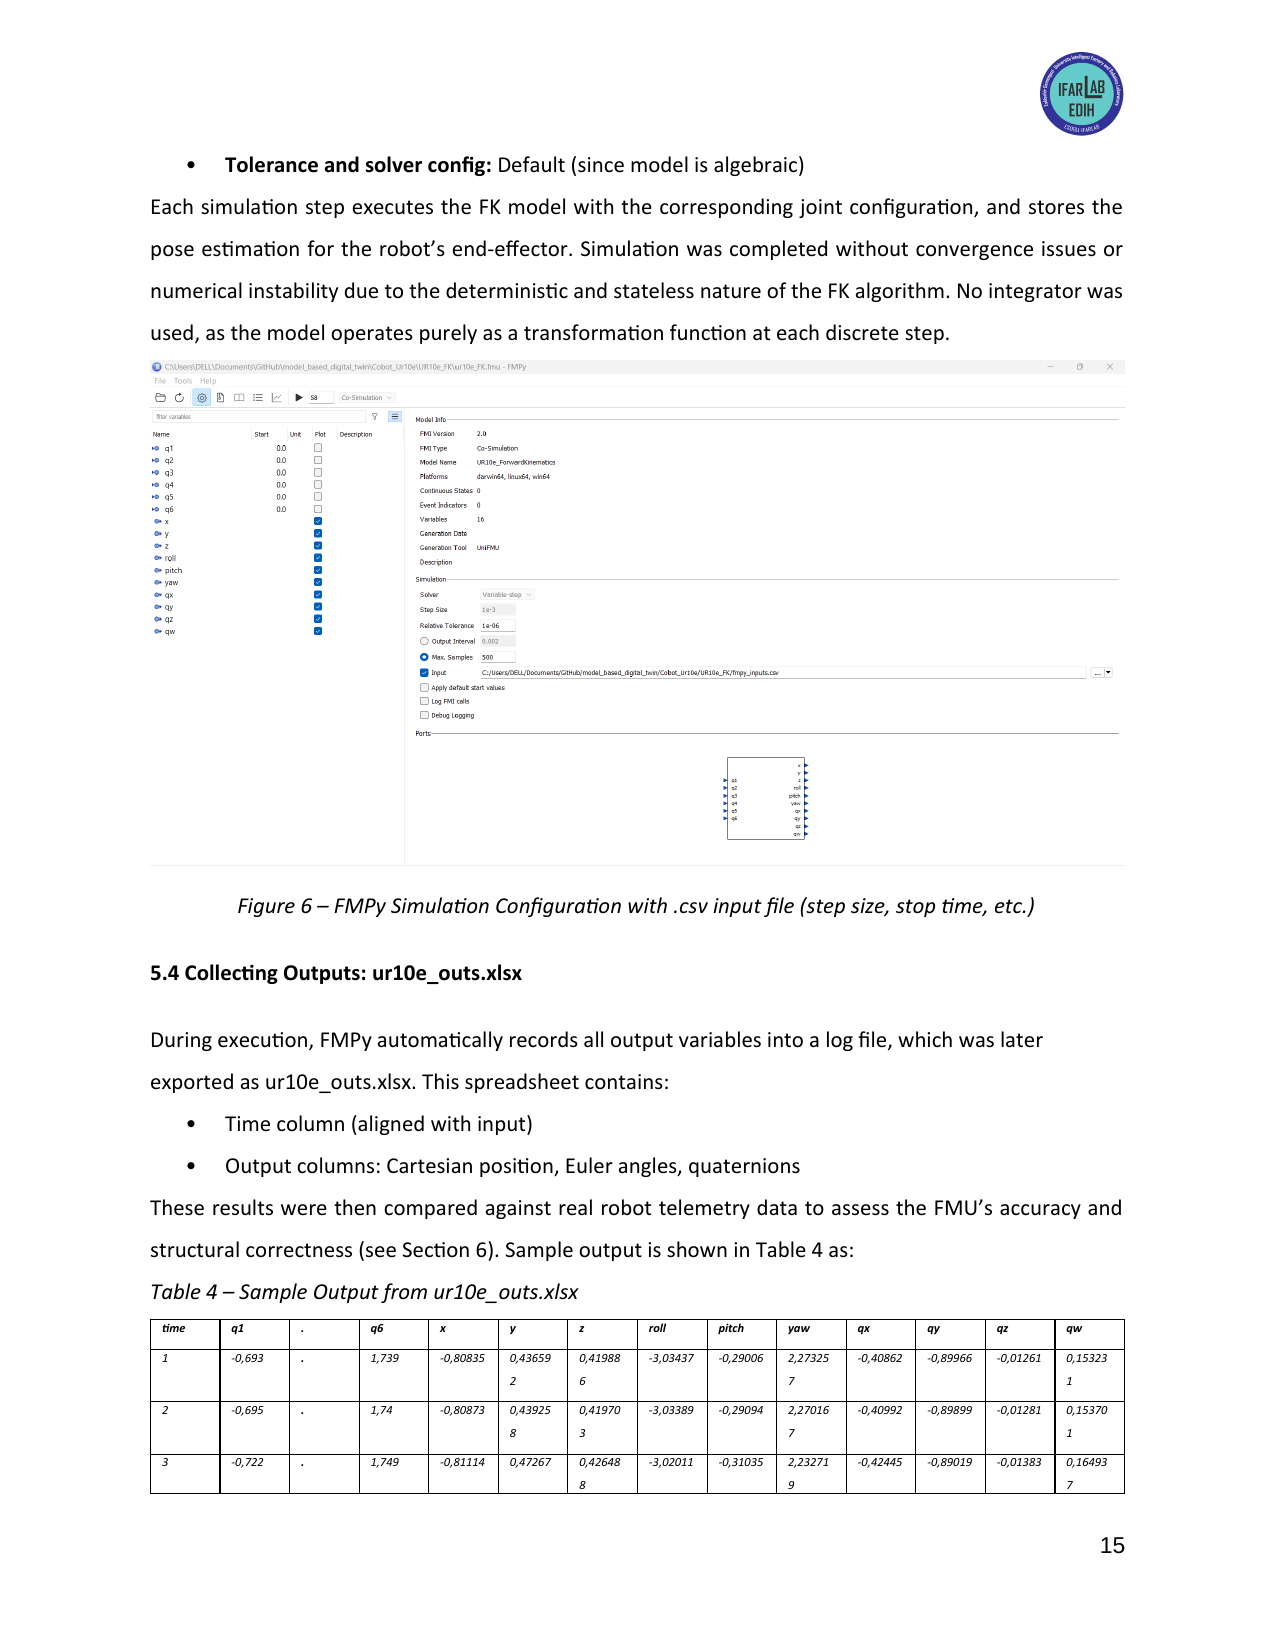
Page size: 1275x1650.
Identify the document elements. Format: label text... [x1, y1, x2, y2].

table_cell 1,749 [360, 1455, 428, 1493]
table_header time [151, 1320, 219, 1349]
table_cell 0,419886 [568, 1350, 637, 1401]
text These results were then compared against real robot telemetry data to assess the FMU’s accuracy and structural correctness (see Section 6). Sample output is shown in Table 4 as: [150, 1193, 1125, 1263]
table_cell 0,419703 [568, 1402, 637, 1453]
table_header y [499, 1320, 567, 1349]
table_cell -0,81114 [429, 1455, 498, 1493]
table_cell . [290, 1402, 359, 1453]
table_cell -0,89899 [916, 1402, 985, 1453]
table_cell -0,40862 [847, 1350, 915, 1401]
table_cell 1,74 [360, 1402, 428, 1453]
table_cell 0,426488 [568, 1455, 637, 1493]
table_cell 2,273257 [777, 1350, 846, 1401]
table_cell -0,29006 [708, 1350, 776, 1401]
table_header q6 [360, 1320, 428, 1349]
picture [150, 360, 1125, 878]
table_cell -0,693 [221, 1350, 289, 1401]
picture [1040, 52, 1125, 139]
table_cell -3,02011 [638, 1455, 707, 1493]
table_cell -0,89966 [916, 1350, 985, 1401]
table_cell 0,164937 [1056, 1455, 1124, 1493]
table_cell -0,01261 [986, 1350, 1054, 1401]
table_cell -0,40992 [847, 1402, 915, 1453]
table_header qy [916, 1320, 985, 1349]
table_cell 2,232719 [777, 1455, 846, 1493]
table_cell -3,03389 [638, 1402, 707, 1453]
text Each simulation step executes the FK model with the corresponding joint configuration, and stores the pose estimation for the robot’s end-effector. Simulation was completed without convergence issues or numerical instability due to the deterministic and stateless nature of the FK algorithm. No integrator was used, as the model operates purely as a transformation function at each discrete step. [150, 192, 1125, 346]
table_cell 1,739 [360, 1350, 428, 1401]
table_cell -0,722 [221, 1455, 289, 1493]
table_header qw [1056, 1320, 1124, 1349]
table_cell -0,01383 [986, 1455, 1054, 1493]
table_cell -0,89019 [916, 1455, 985, 1493]
text Figure 6 – FMPy Simulation Configuration with .csv input file (step size, stop time, etc.) [150, 891, 1125, 919]
table_cell -0,29094 [708, 1402, 776, 1453]
table_header yaw [777, 1320, 846, 1349]
table_cell 2 [151, 1402, 219, 1453]
table_cell -0,80873 [429, 1402, 498, 1453]
table_cell -0,80835 [429, 1350, 498, 1401]
subtitle 5.4 Collecting Outputs: ur10e_outs.xlsx [150, 958, 1125, 986]
table_header roll [638, 1320, 707, 1349]
table_cell -3,03437 [638, 1350, 707, 1401]
table_cell -0,42445 [847, 1455, 915, 1493]
table_cell 0,153701 [1056, 1402, 1124, 1453]
table_cell -0,31035 [708, 1455, 776, 1493]
table_header z [568, 1320, 637, 1349]
table_cell 0,153231 [1056, 1350, 1124, 1401]
table_cell . [290, 1350, 359, 1401]
table_header qz [986, 1320, 1054, 1349]
table_cell 2,270167 [777, 1402, 846, 1453]
table_cell 1 [151, 1350, 219, 1401]
table_cell 0,436592 [499, 1350, 567, 1401]
table_cell -0,695 [221, 1402, 289, 1453]
text Table 4 – Sample Output from ur10e_outs.xlsx [150, 1277, 1125, 1305]
table_header pitch [708, 1320, 776, 1349]
list Time column (aligned with input) [187, 1109, 1125, 1137]
table_header q1 [221, 1320, 289, 1349]
list Tolerance and solver config: Default (since model is algebraic) [187, 150, 1125, 178]
table_header x [429, 1320, 498, 1349]
table_cell -0,01281 [986, 1402, 1054, 1453]
table_header qx [847, 1320, 915, 1349]
table_header . [290, 1320, 359, 1349]
table_cell 0,47267 [499, 1455, 567, 1493]
table_cell 3 [151, 1455, 219, 1493]
table_cell . [290, 1455, 359, 1493]
text During execution, FMPy automatically records all output variables into a log file, which was later exported as ur10e_outs.xlsx. This spreadsheet contains: [150, 1025, 1125, 1095]
table_cell 0,439258 [499, 1402, 567, 1453]
list Output columns: Cartesian position, Euler angles, quaternions [187, 1151, 1125, 1179]
